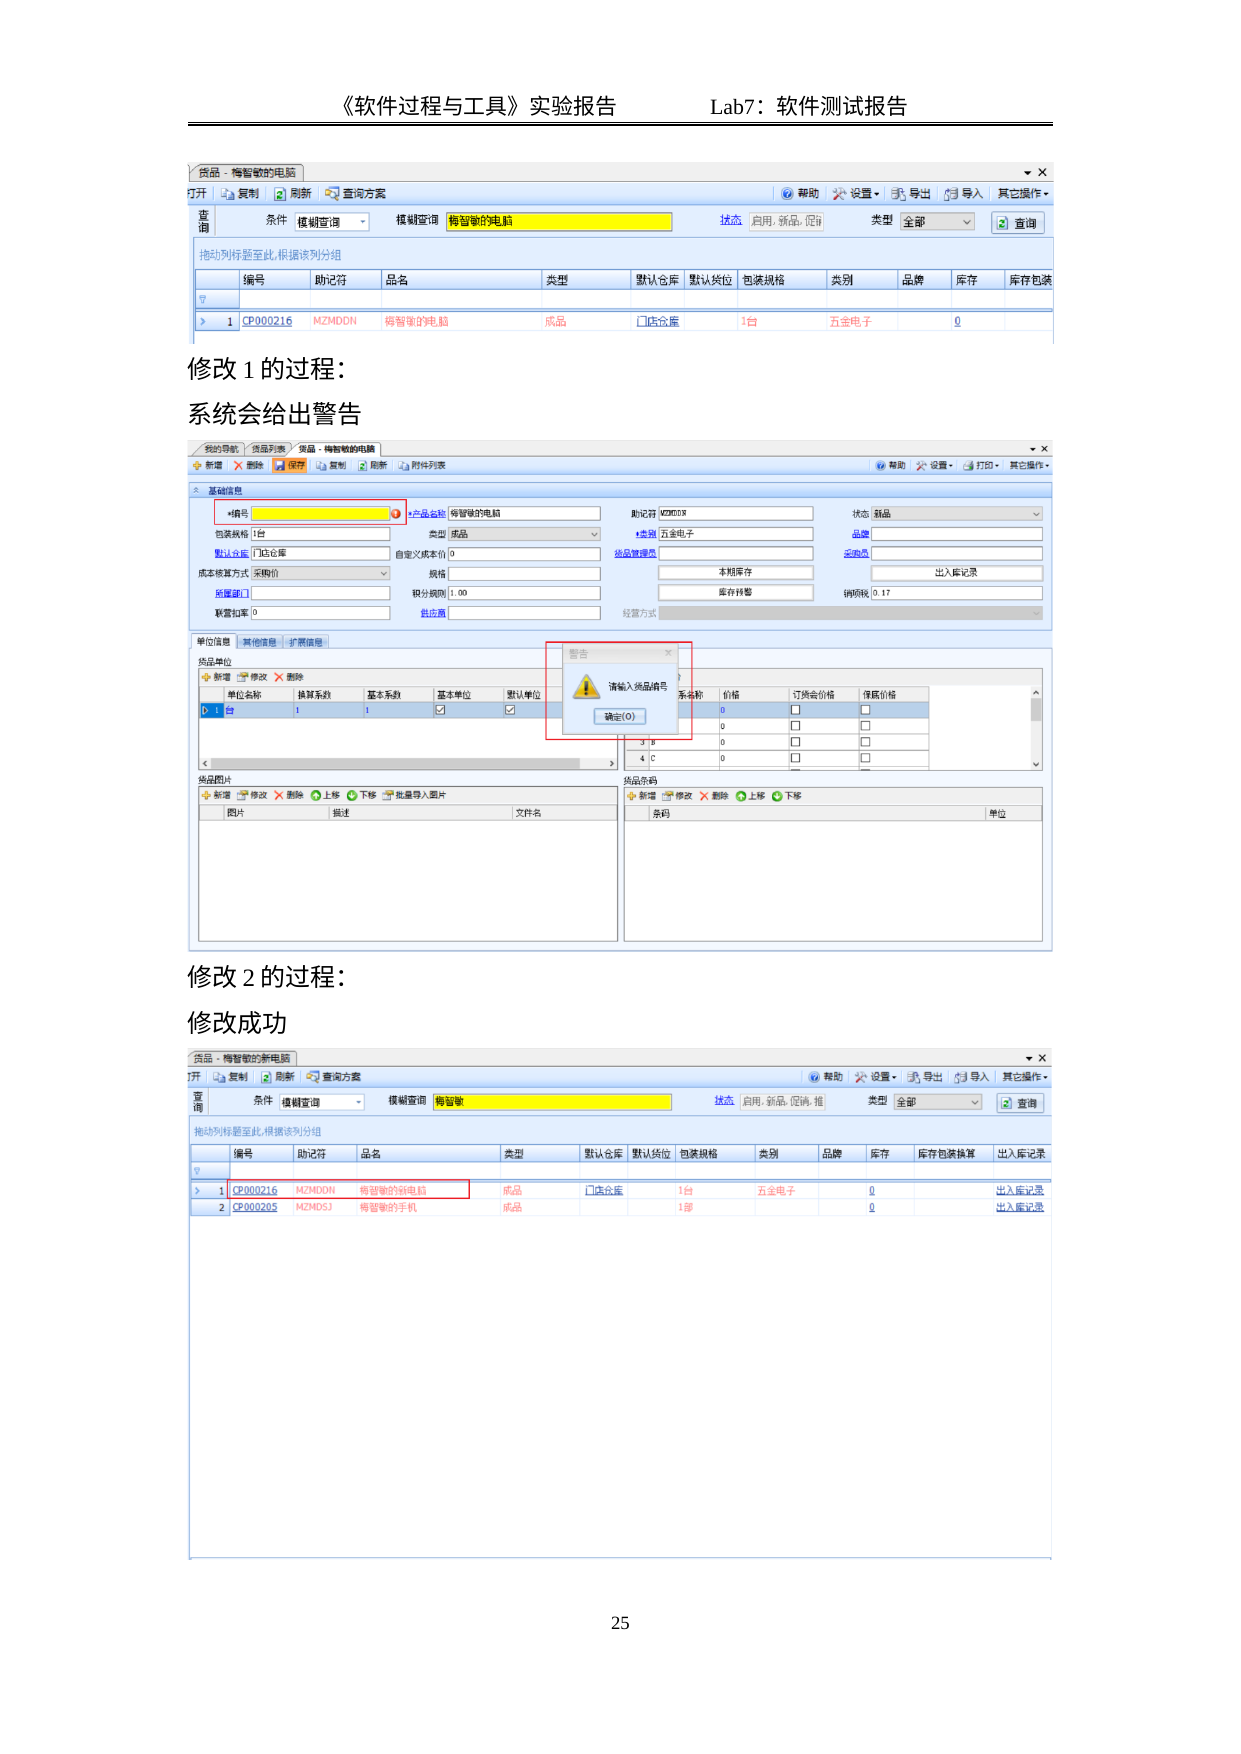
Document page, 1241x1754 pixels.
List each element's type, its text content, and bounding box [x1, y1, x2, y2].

text 修改1的过程： [187, 349, 1053, 386]
text 系统会给出警告 [187, 395, 1053, 431]
picture [187, 440, 1053, 952]
picture [187, 162, 1054, 344]
picture [187, 1048, 1052, 1560]
text 修改2的过程： [187, 958, 1053, 994]
text 修改成功 [187, 1003, 1053, 1039]
